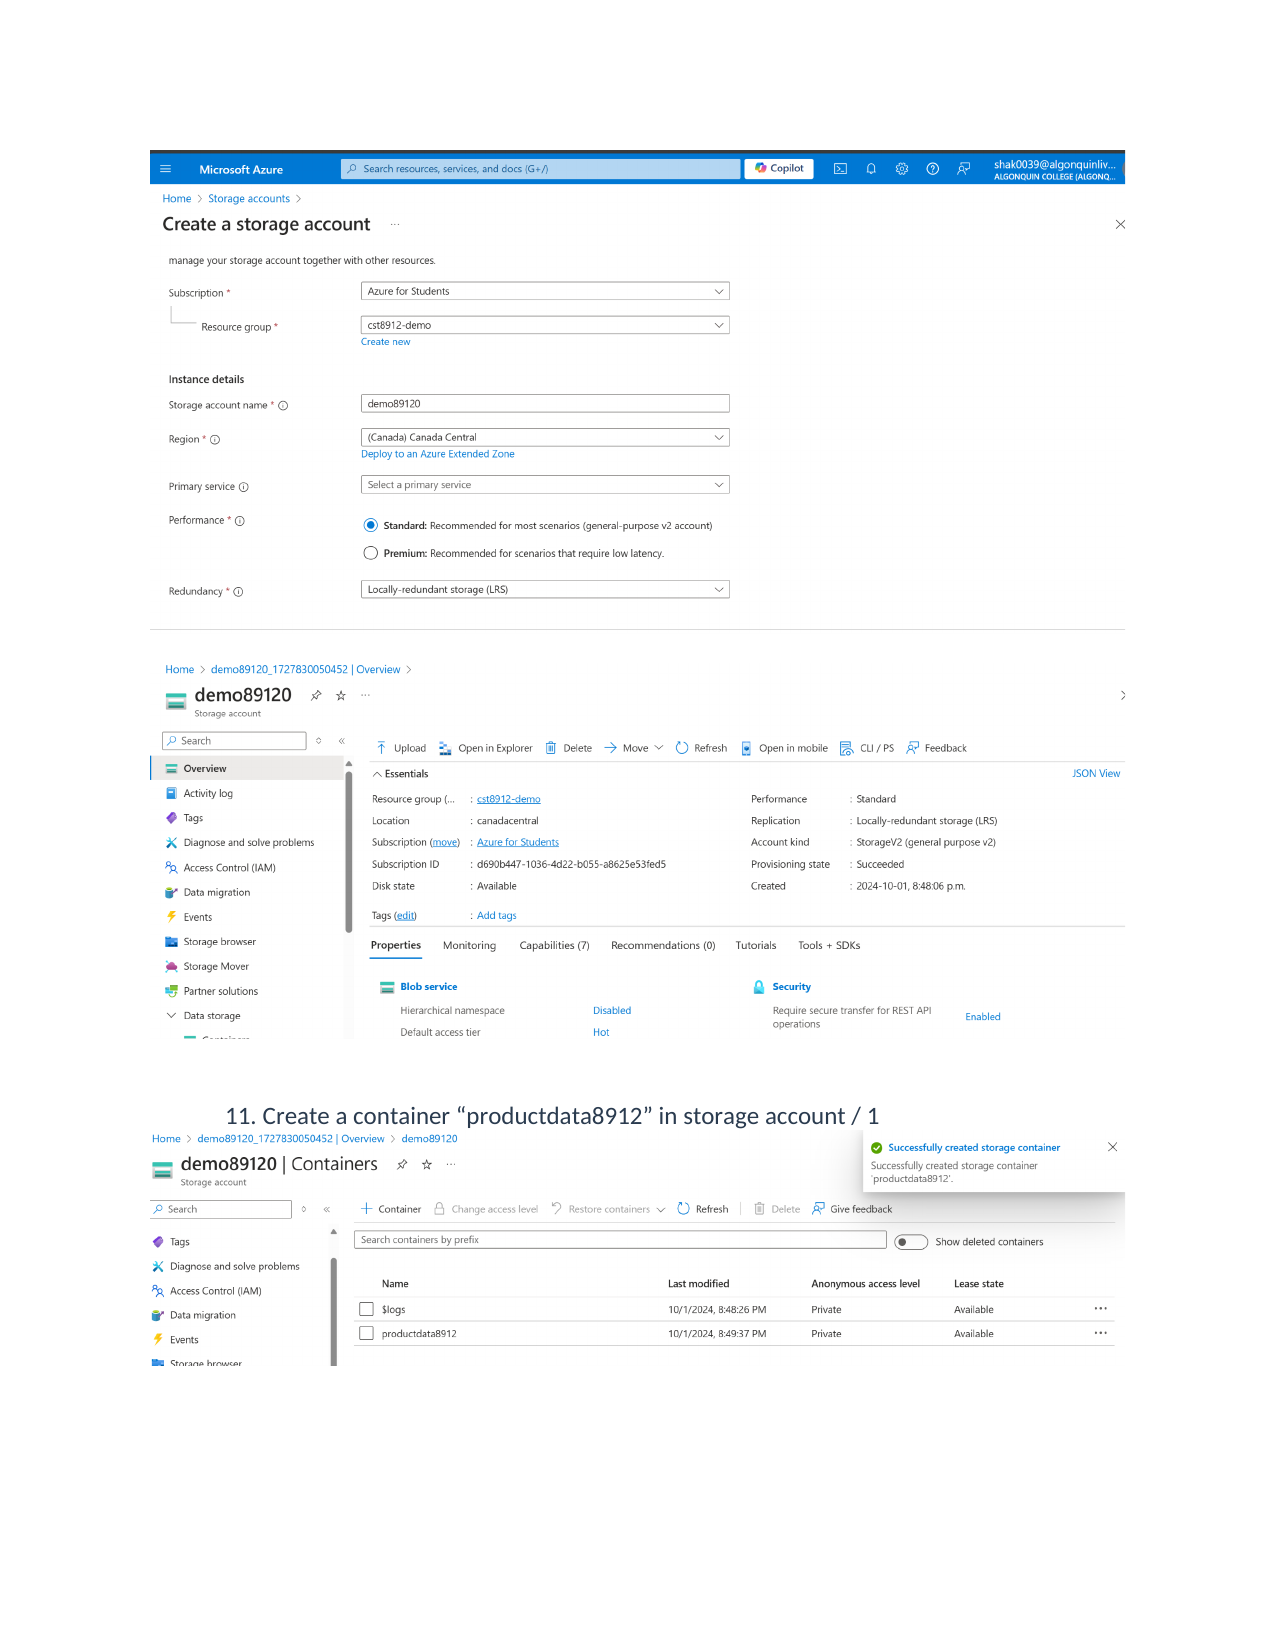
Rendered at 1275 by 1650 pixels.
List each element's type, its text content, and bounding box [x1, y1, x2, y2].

list Create a container “productdata8912” in storage account / 1 [225, 1100, 1125, 1130]
picture [150, 150, 1125, 634]
picture [150, 663, 1125, 1039]
picture [150, 1130, 1125, 1366]
